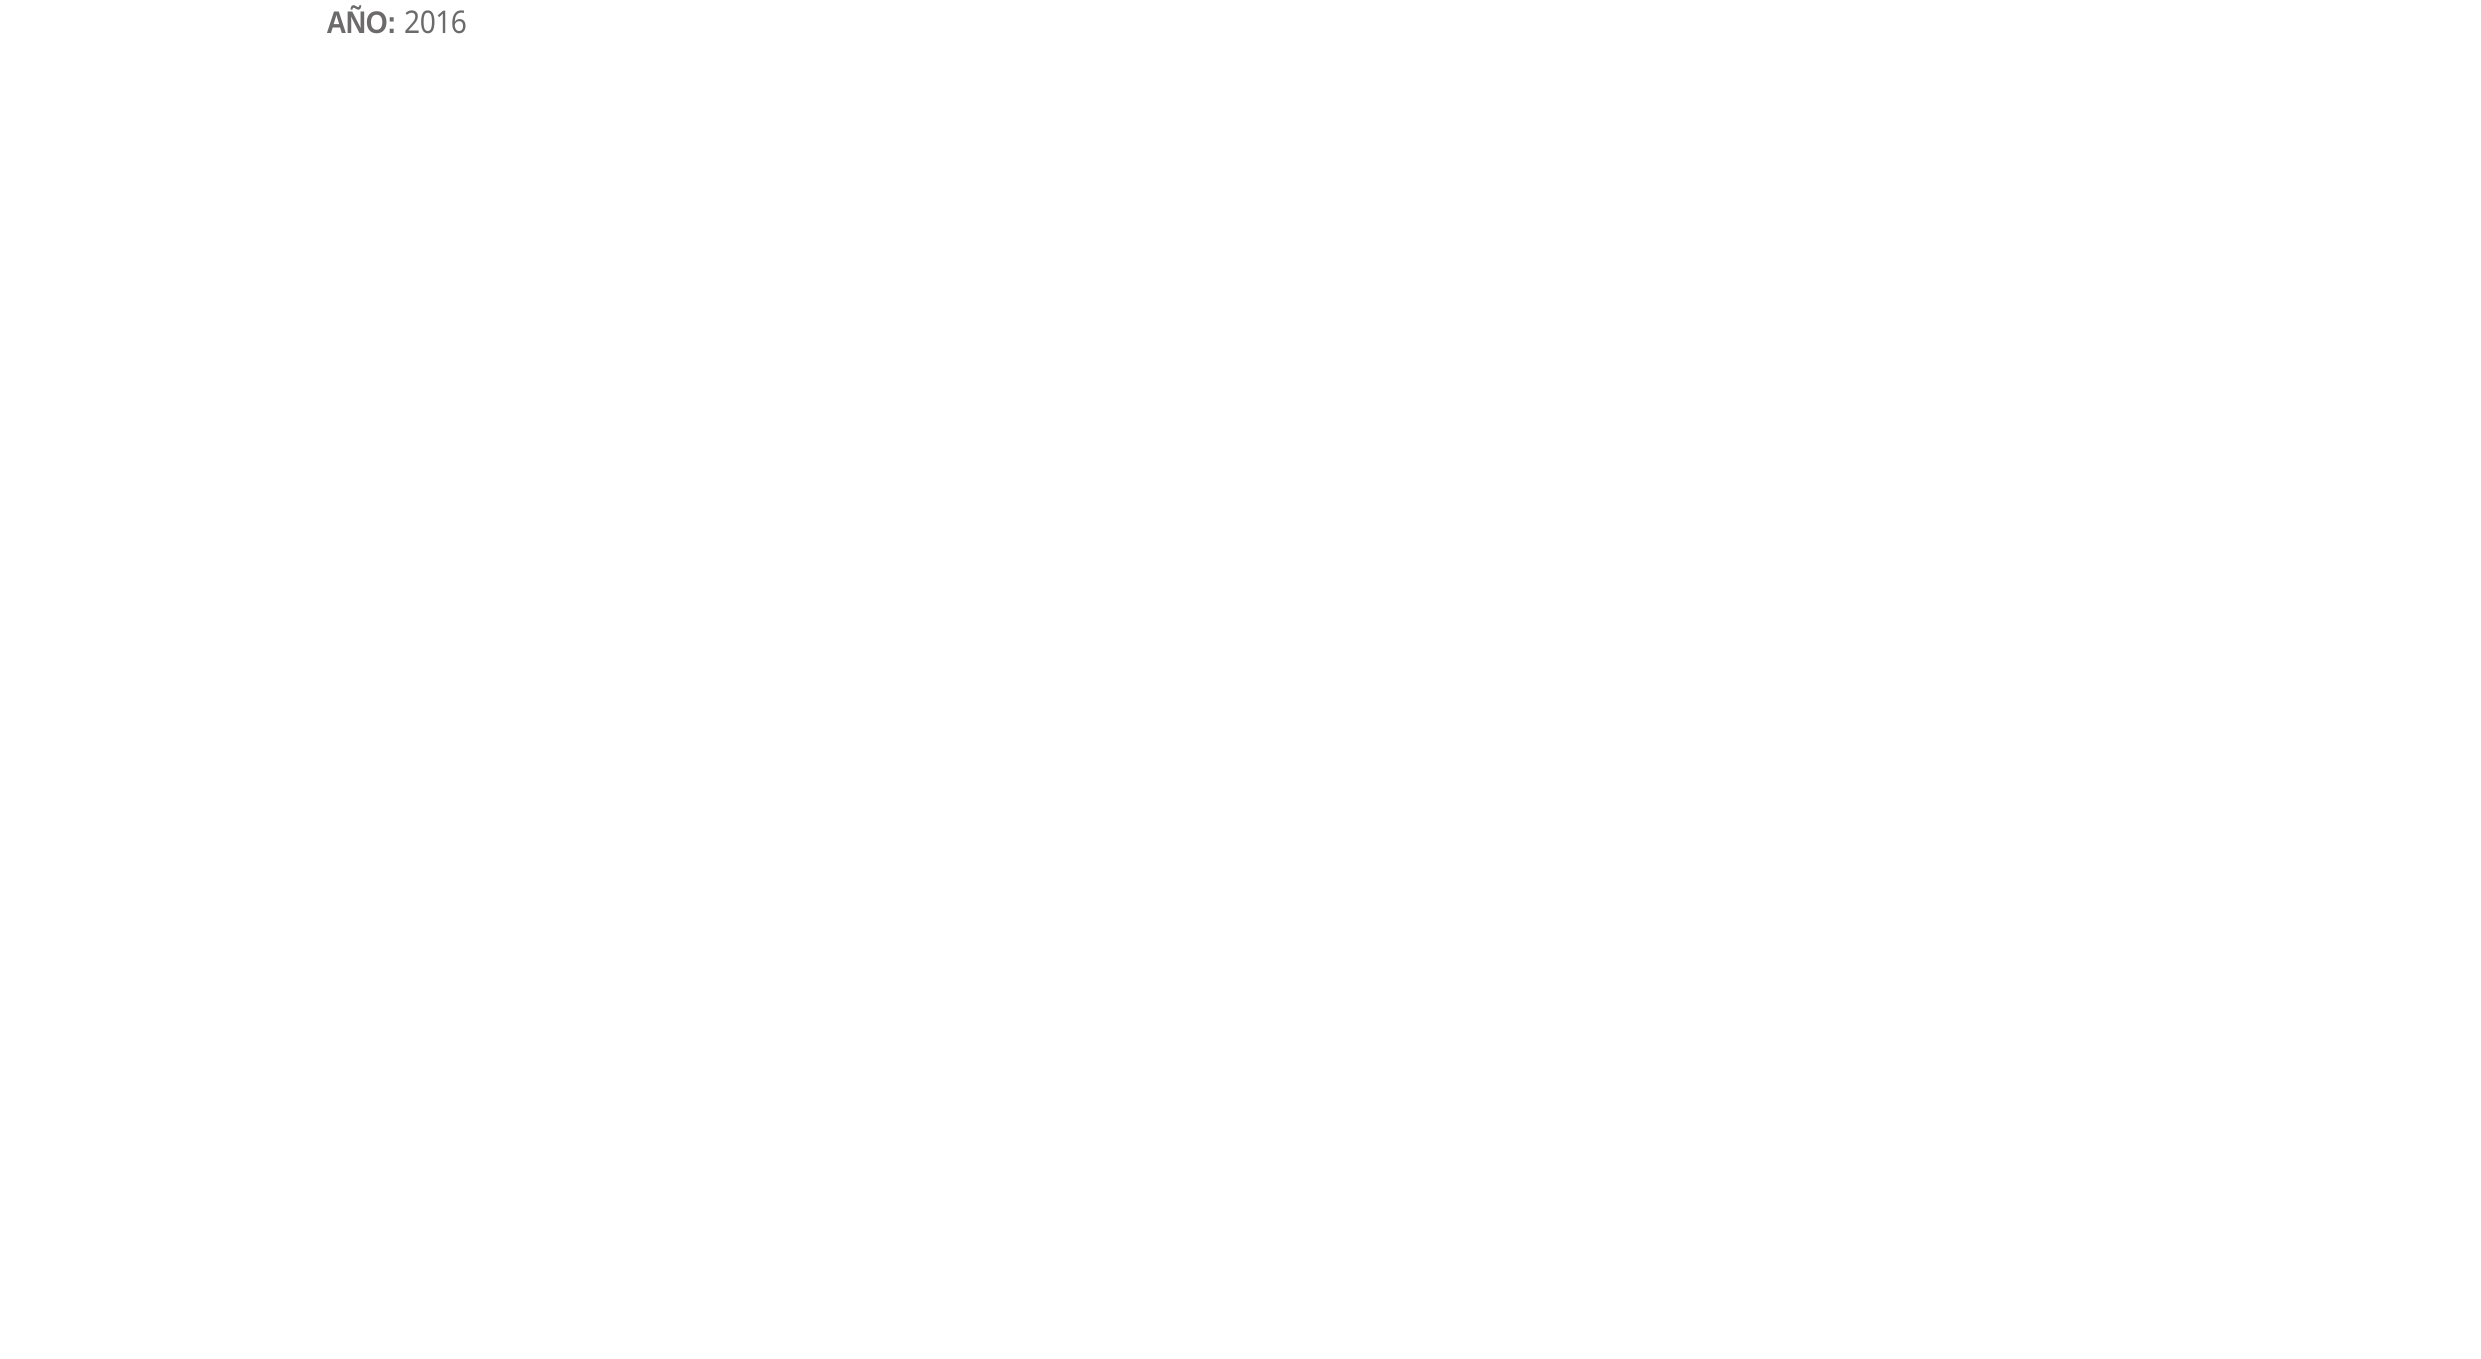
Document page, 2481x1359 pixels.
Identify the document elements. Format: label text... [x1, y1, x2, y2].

text AÑO: 2016 [326, 0, 1182, 43]
